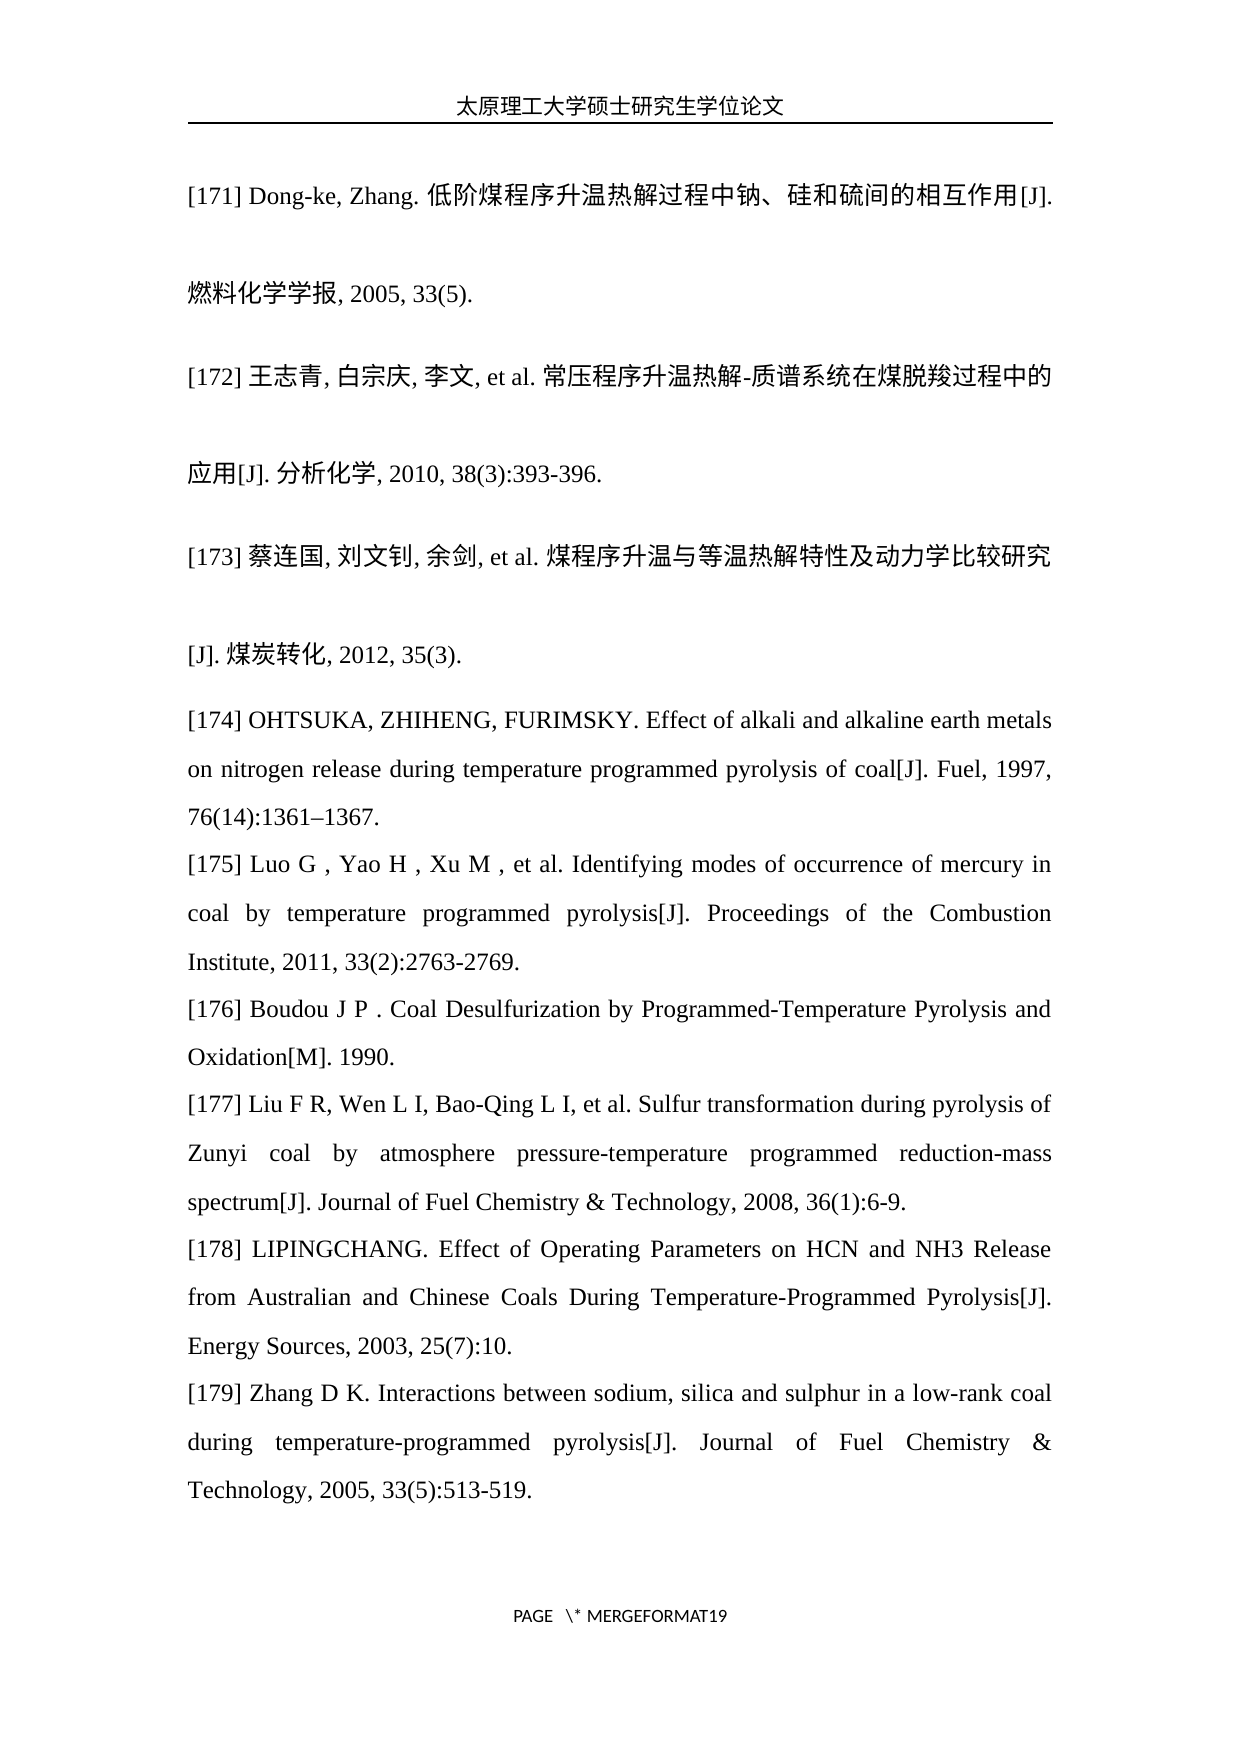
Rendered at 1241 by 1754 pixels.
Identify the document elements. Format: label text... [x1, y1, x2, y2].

text [178] LIPINGCHANG. Effect of Operating Parameters on HCN and NH3 Release from Australian and Chinese Coals During Temperature-Programmed Pyrolysis[J]. Energy Sources, 2003, 25(7):10. [187, 1232, 1053, 1362]
text [175] Luo G , Yao H , Xu M , et al. Identifying modes of occurrence of mercury in coal by temperature programmed pyrolysis[J]. Proceedings of the Combustion Institute, 2011, 33(2):2763-2769. [187, 847, 1053, 977]
text [173] 蔡连国, 刘文钊, 余剑, et al. 煤程序升温与等温热解特性及动力学比较研究[J]. 煤炭转化, 2012, 35(3). [187, 522, 1053, 685]
text [172] 王志青, 白宗庆, 李文, et al. 常压程序升温热解-质谱系统在煤脱羧过程中的应用[J]. 分析化学, 2010, 38(3):393-396. [187, 342, 1053, 504]
text [171] Dong-ke, Zhang. 低阶煤程序升温热解过程中钠、硅和硫间的相互作用[J]. 燃料化学学报, 2005, 33(5). [187, 161, 1053, 324]
text [176] Boudou J P . Coal Desulfurization by Programmed-Temperature Pyrolysis and Oxidation[M]. 1990. [187, 992, 1053, 1073]
text [174] OHTSUKA, ZHIHENG, FURIMSKY. Effect of alkali and alkaline earth metals on nitrogen release during temperature programmed pyrolysis of coal[J]. Fuel, 1997, 76(14):1361–1367. [187, 703, 1053, 833]
text [179] Zhang D K. Interactions between sodium, silica and sulphur in a low-rank coal during temperature-programmed pyrolysis[J]. Journal of Fuel Chemistry & Technology, 2005, 33(5):513-519. [187, 1376, 1053, 1506]
text [177] Liu F R, Wen L I, Bao-Qing L I, et al. Sulfur transformation during pyrolysis of Zunyi coal by atmosphere pressure-temperature programmed reduction-mass spectrum[J]. Journal of Fuel Chemistry & Technology, 2008, 36(1):6-9. [187, 1087, 1053, 1217]
